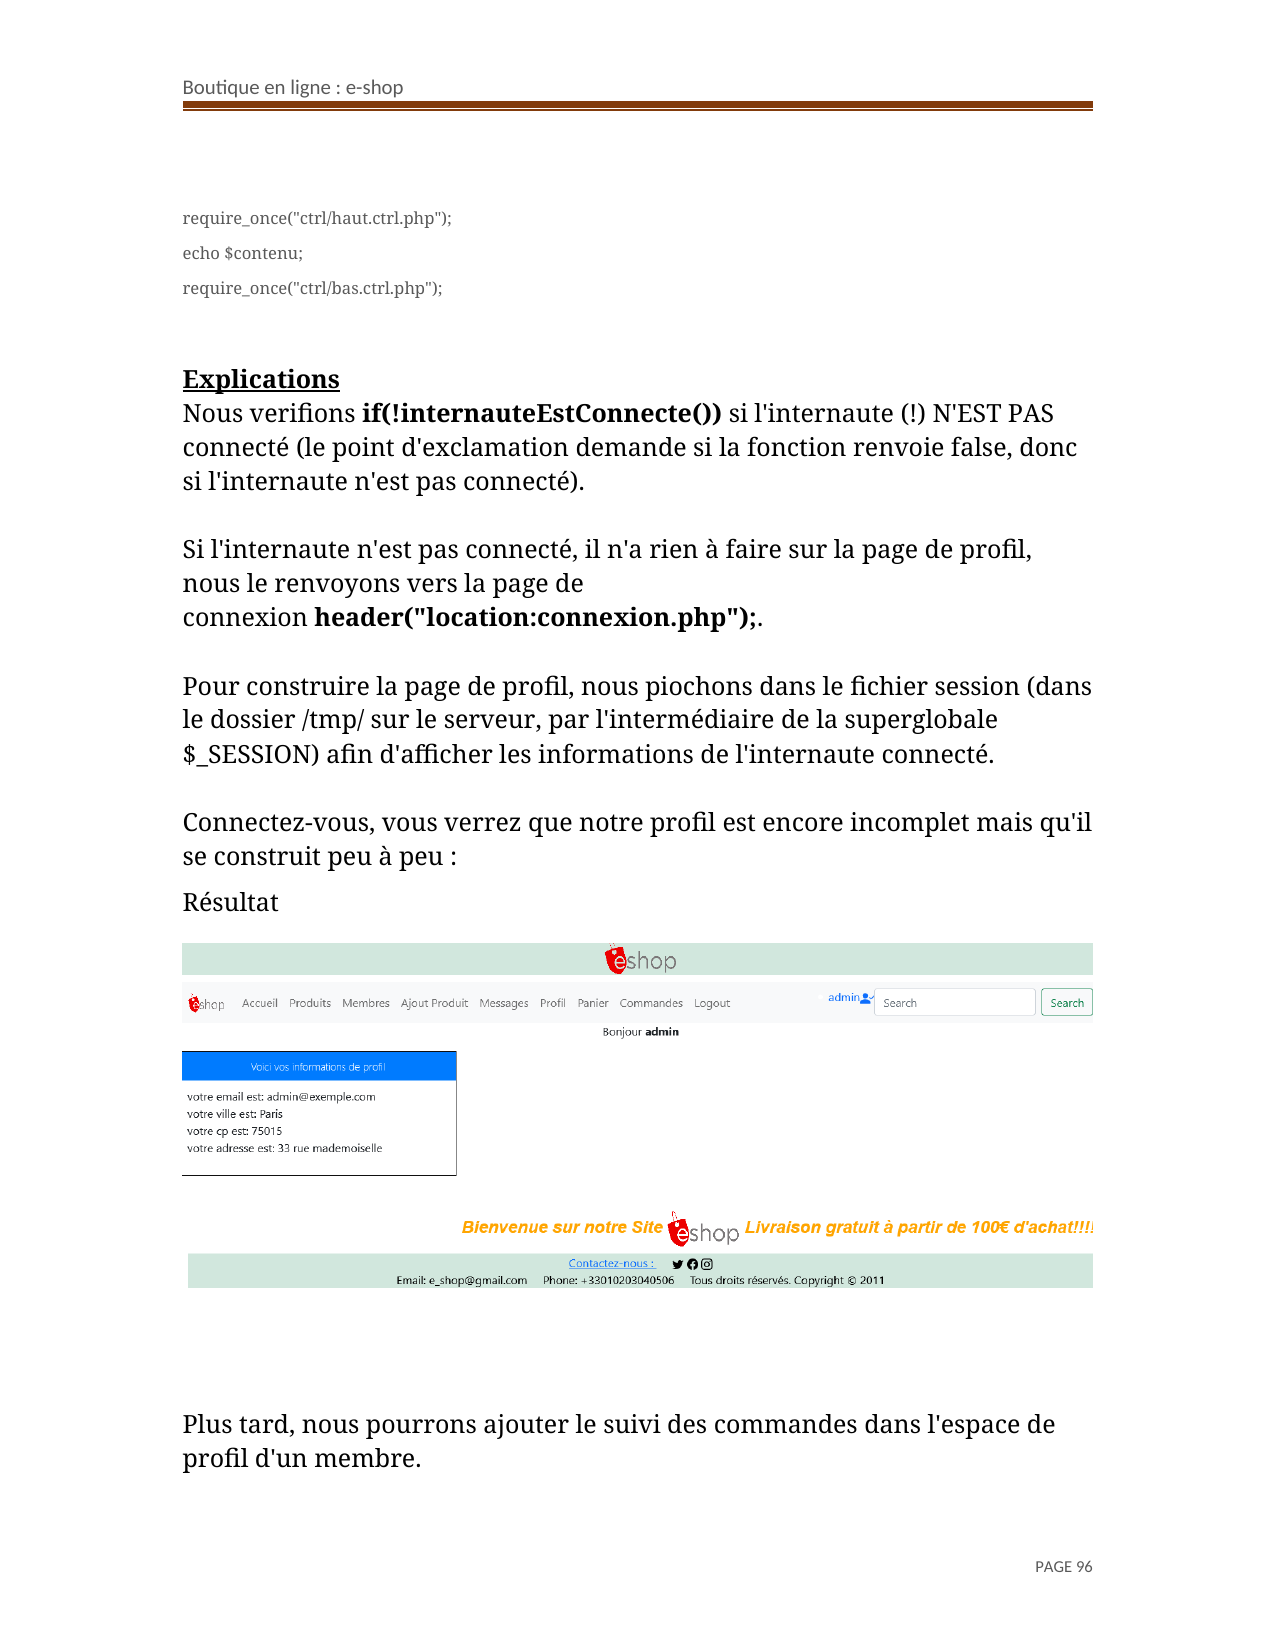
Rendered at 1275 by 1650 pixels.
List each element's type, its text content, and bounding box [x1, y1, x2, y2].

text Explications Nous verifions if(!internauteEstConnecte()) si l'internaute (!) N'EST PAS connecté (le point d'exclamation demande si la fonction renvoie false, donc si l'internaute n'est pas connecté). Si l'internaute n'est pas connecté, il n'a rien à faire sur la page de profil, nous le renvoyons vers la page de connexion header("location:connexion.php");. Pour construire la page de profil, nous piochons dans le fichier session (dans le dossier /tmp/ sur le serveur, par l'intermédiaire de la superglobale $_SESSION) afin d'afficher les informations de l'internaute connecté. Connectez-vous, vous verrez que notre profil est encore incomplet mais qu'il se construit peu à peu : [182, 702, 1093, 872]
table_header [183, 191, 1209, 315]
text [182, 1338, 1093, 1475]
text Résultat [182, 885, 1093, 919]
text Explications Nous verifions if(!internauteEstConnecte()) si l'internaute (!) N'EST PAS connecté (le point d'exclamation demande si la fonction renvoie false, donc si l'internaute n'est pas connecté). Si l'internaute n'est pas connecté, il n'a rien à faire sur la page de profil, nous le renvoyons vers la page de connexion header("location:connexion.php");. Pour construire la page de profil, nous piochons dans le fichier session (dans le dossier /tmp/ sur le serveur, par l'intermédiaire de la superglobale $_SESSION) afin d'afficher les informations de l'internaute connecté. Connectez-vous, vous verrez que notre profil est encore incomplet mais qu'il se construit peu à peu : [182, 327, 1093, 709]
picture [182, 943, 1093, 1289]
